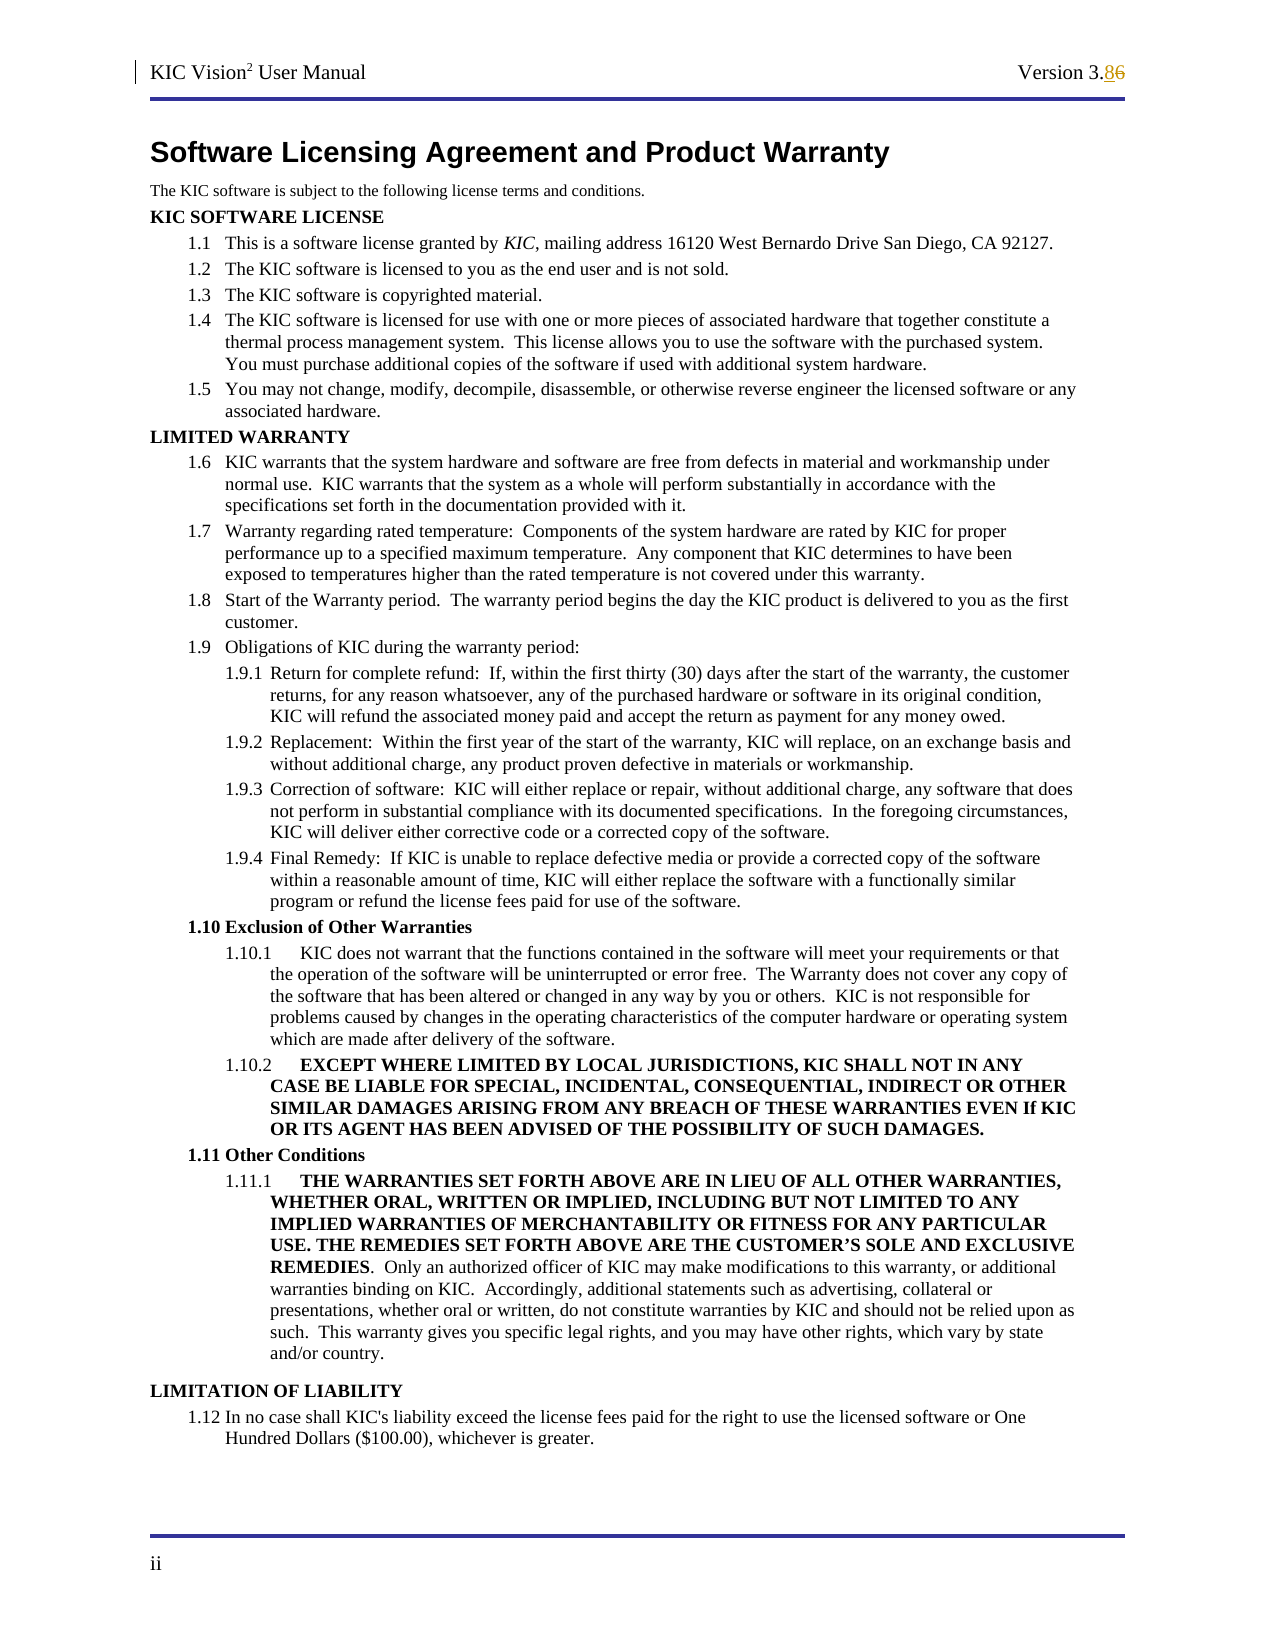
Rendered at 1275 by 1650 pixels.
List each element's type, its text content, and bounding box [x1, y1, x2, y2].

list Correction of software: KIC will either replace or repair, without additional charge, any software that does not perform in substantial compliance with its documented specifications. In the foregoing circumstances, KIC will deliver either corrective code or a corrected copy of the software. [225, 778, 1078, 843]
list The KIC software is copyrighted material. [187, 284, 1078, 305]
list Exclusion of Other Warranties [187, 916, 1078, 937]
text Software Licensing Agreement and Product Warranty [150, 135, 1125, 168]
text LIMITATION OF LIABILITY [150, 1380, 1078, 1401]
list The KIC software is licensed for use with one or more pieces of associated hardware that together constitute a thermal process management system. This license allows you to use the software with the purchased system. You must purchase additional copies of the software if used with additional system hardware. [187, 309, 1078, 374]
list KIC warrants that the system hardware and software are free from defects in material and workmanship under normal use. KIC warrants that the system as a whole will perform substantially in accordance with the specifications set forth in the documentation provided with it. [187, 451, 1078, 516]
list Start of the Warranty period. The warranty period begins the day the KIC product is delivered to you as the first customer. [187, 589, 1078, 632]
list Return for complete refund: If, within the first thirty (30) days after the start of the warranty, the customer returns, for any reason whatsoever, any of the purchased hardware or software in its original condition, KIC will refund the associated money paid and accept the return as payment for any money owed. [225, 662, 1078, 727]
list In no case shall KIC's liability exceed the license fees paid for the right to use the licensed software or One Hundred Dollars ($100.00), whichever is greater. [187, 1406, 1078, 1449]
list Obligations of KIC during the warranty period: [187, 636, 1078, 658]
text The KIC software is subject to the following license terms and conditions. [150, 181, 1078, 200]
text KIC SOFTWARE LICENSE [150, 206, 1078, 228]
text LIMITED WARRANTY [150, 426, 1078, 447]
list Other Conditions [187, 1144, 1078, 1166]
list Replacement: Within the first year of the start of the warranty, KIC will replace, on an exchange basis and without additional charge, any product proven defective in materials or workmanship. [225, 731, 1078, 774]
list This is a software license granted by KIC, mailing address 16120 West Bernardo Drive San Diego, CA 92127. [187, 232, 1078, 254]
list Warranty regarding rated temperature: Components of the system hardware are rated by KIC for proper performance up to a specified maximum temperature. Any component that KIC determines to have been exposed to temperatures higher than the rated temperature is not covered under this warranty. [187, 520, 1078, 585]
list The warranties set forth above are in lieu of all other warranties, whether oral, written or implied, INCLUDING BUT NOT LIMITED TO ANY IMPLIED WARRANTIES OF MERCHANTABILITY OR FITNESS FOR ANY PARTICULAR USE. the remedies set forth above are the customer’s sole and exclusive remedies. Only an authorized officer of KIC may make modifications to this warranty, or additional warranties binding on KIC. Accordingly, additional statements such as advertising, collateral or presentations, whether oral or written, do not constitute warranties by KIC and should not be relied upon as such. This warranty gives you specific legal rights, and you may have other rights, which vary by state and/or country. [225, 1170, 1078, 1364]
list EXCEPT WHERE LIMITED BY LOCAL JURISDICTIONS, KIC SHALL NOT IN ANY CASE BE LIABLE FOR SPECIAL, INCIDENTAL, CONSEQUENTIAL, INDIRECT OR OTHER SIMILAR DAMAGES ARISING FROM ANY BREACH OF THESE WARRANTIES EVEN If KIC OR ITS AGENT HAS BEEN ADVISED OF THE POSSIBILITY OF SUCH DAMAGES. [225, 1053, 1078, 1140]
list KIC does not warrant that the functions contained in the software will meet your requirements or that the operation of the software will be uninterrupted or error free. The Warranty does not cover any copy of the software that has been altered or changed in any way by you or others. KIC is not responsible for problems caused by changes in the operating characteristics of the computer hardware or operating system which are made after delivery of the software. [225, 942, 1078, 1049]
list You may not change, modify, decompile, disassemble, or otherwise reverse engineer the licensed software or any associated hardware. [187, 378, 1078, 421]
list The KIC software is licensed to you as the end user and is not sold. [187, 258, 1078, 279]
list Final Remedy: If KIC is unable to replace defective media or provide a corrected copy of the software within a reasonable amount of time, KIC will either replace the software with a functionally similar program or refund the license fees paid for use of the software. [225, 847, 1078, 912]
